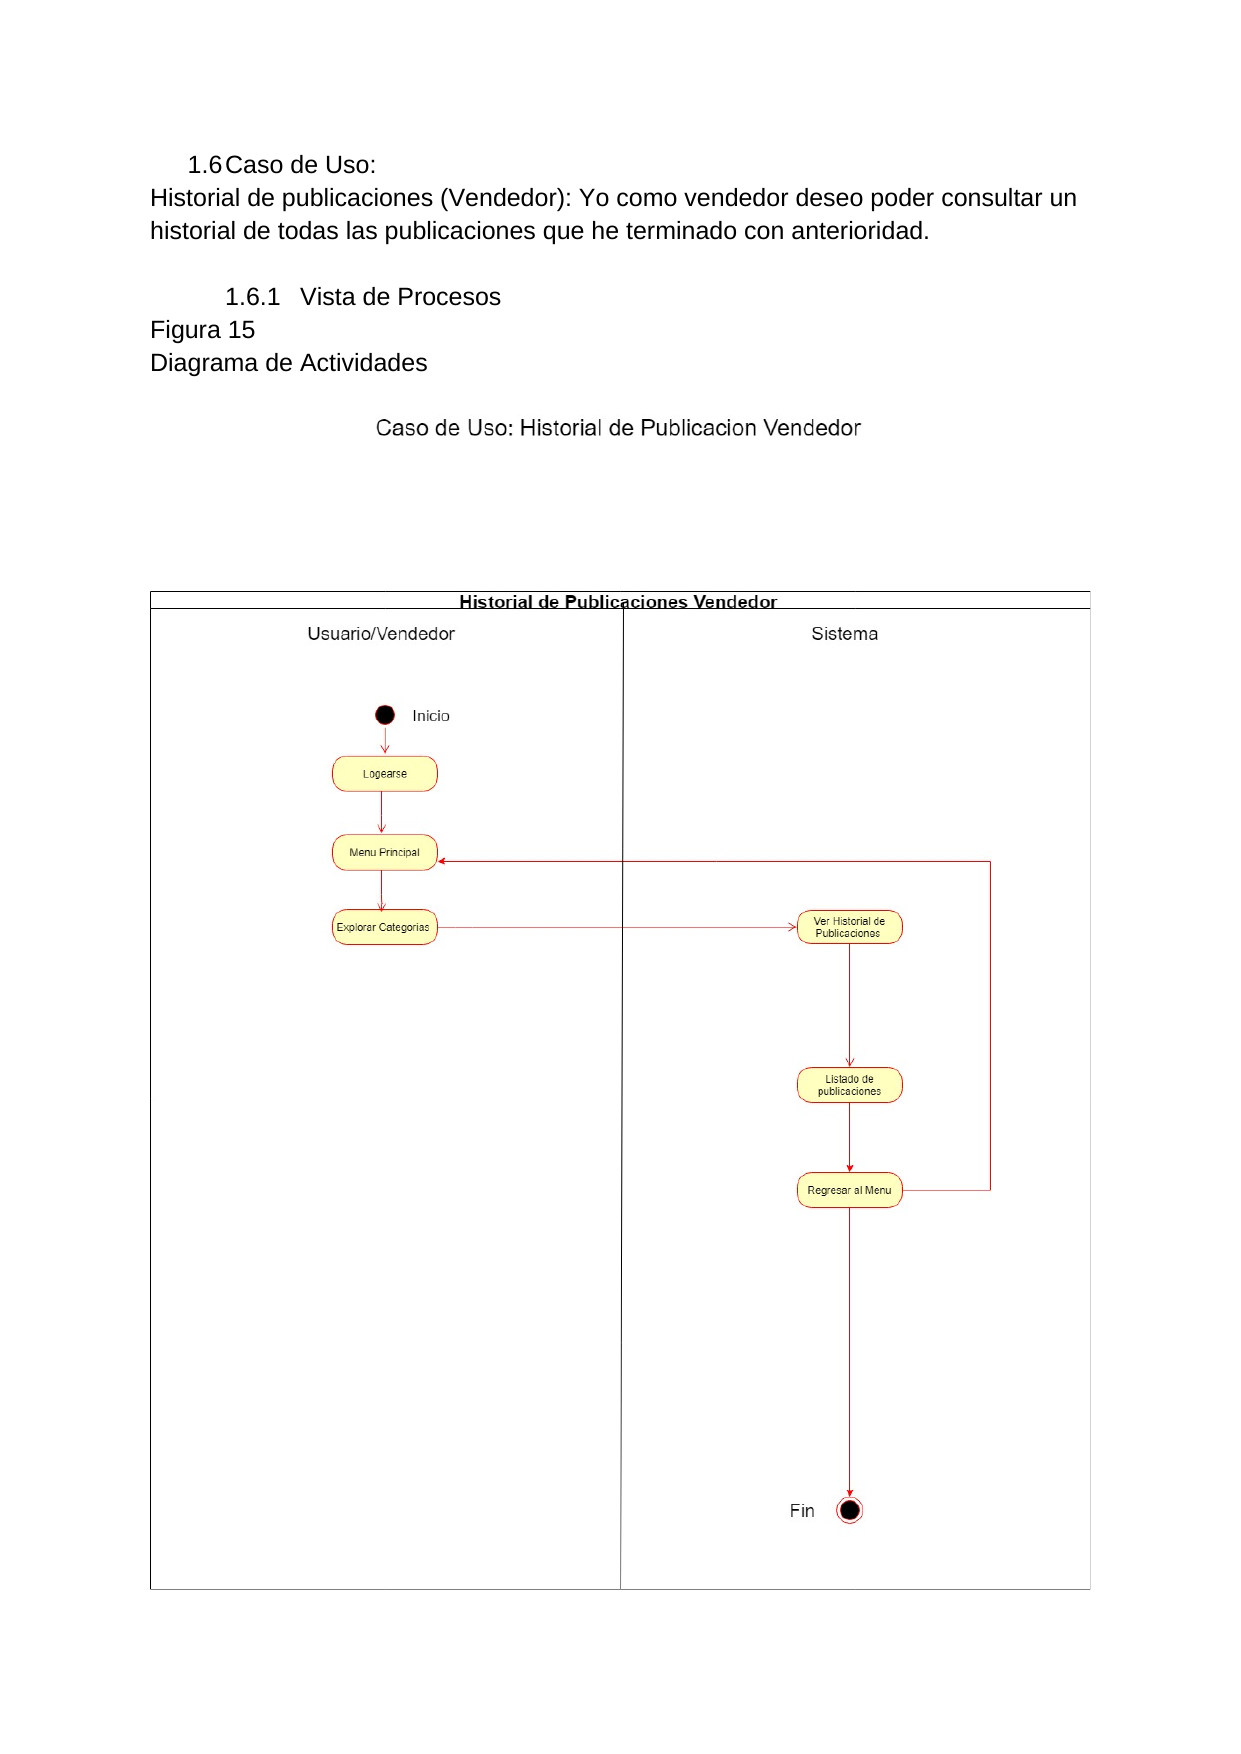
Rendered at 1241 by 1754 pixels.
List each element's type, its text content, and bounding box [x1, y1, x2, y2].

list Vista de Procesos [225, 282, 1090, 311]
picture [150, 414, 1091, 1590]
list Caso de Uso: [187, 150, 1090, 179]
text Diagrama de Actividades [150, 348, 1090, 377]
text Figura 15 [150, 315, 1090, 344]
text Historial de publicaciones (Vendedor): Yo como vendedor deseo poder consultar un historial de todas las publicaciones que he terminado con anterioridad. [150, 183, 1090, 245]
